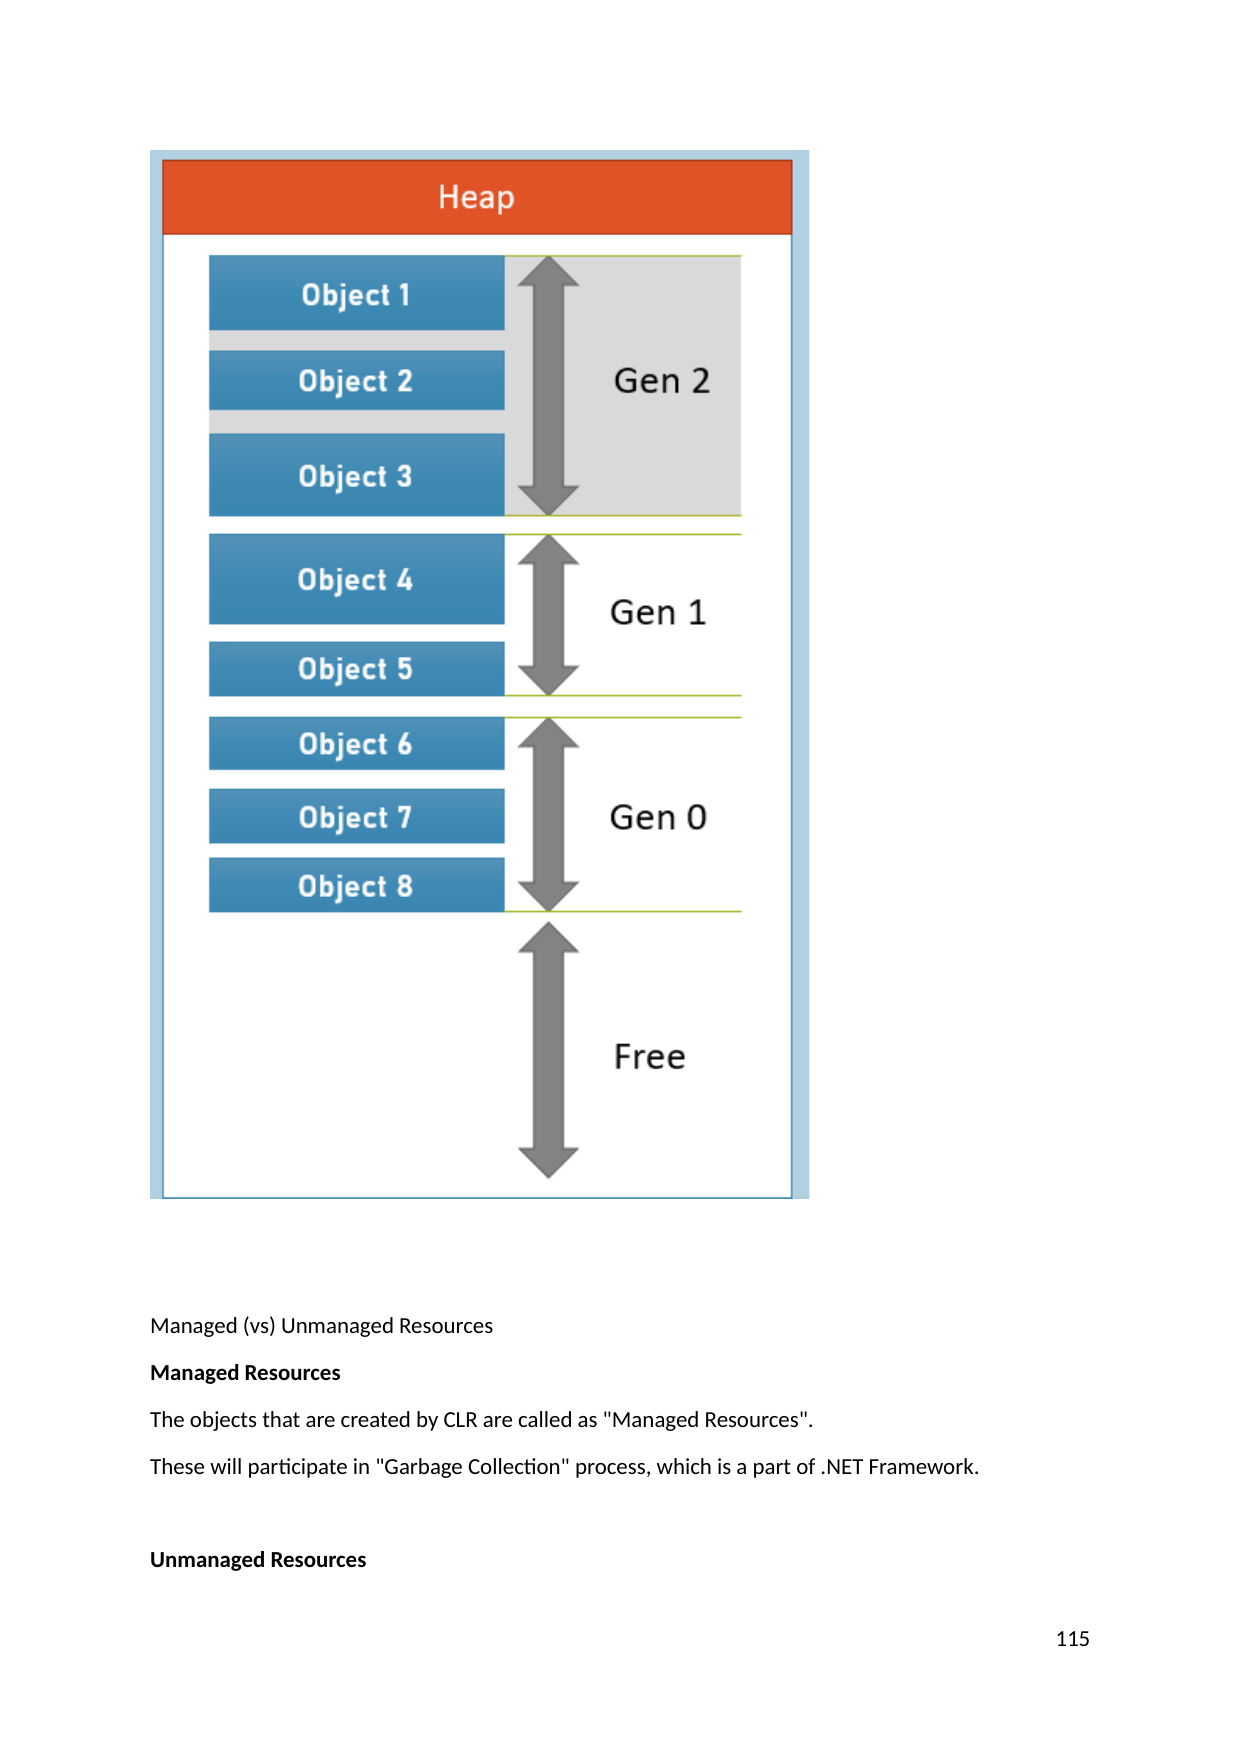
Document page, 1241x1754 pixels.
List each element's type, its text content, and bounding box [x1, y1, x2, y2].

text The objects that are created by CLR are called as "Managed Resources". [150, 1405, 1090, 1433]
text These will participate in "Garbage Collection" process, which is a part of .NET Framework. [150, 1452, 1090, 1480]
picture [150, 150, 810, 1199]
text Managed Resources [150, 1358, 1090, 1386]
text Unmanaged Resources [150, 1546, 1090, 1573]
text Managed (vs) Unmanaged Resources [150, 1311, 1090, 1339]
